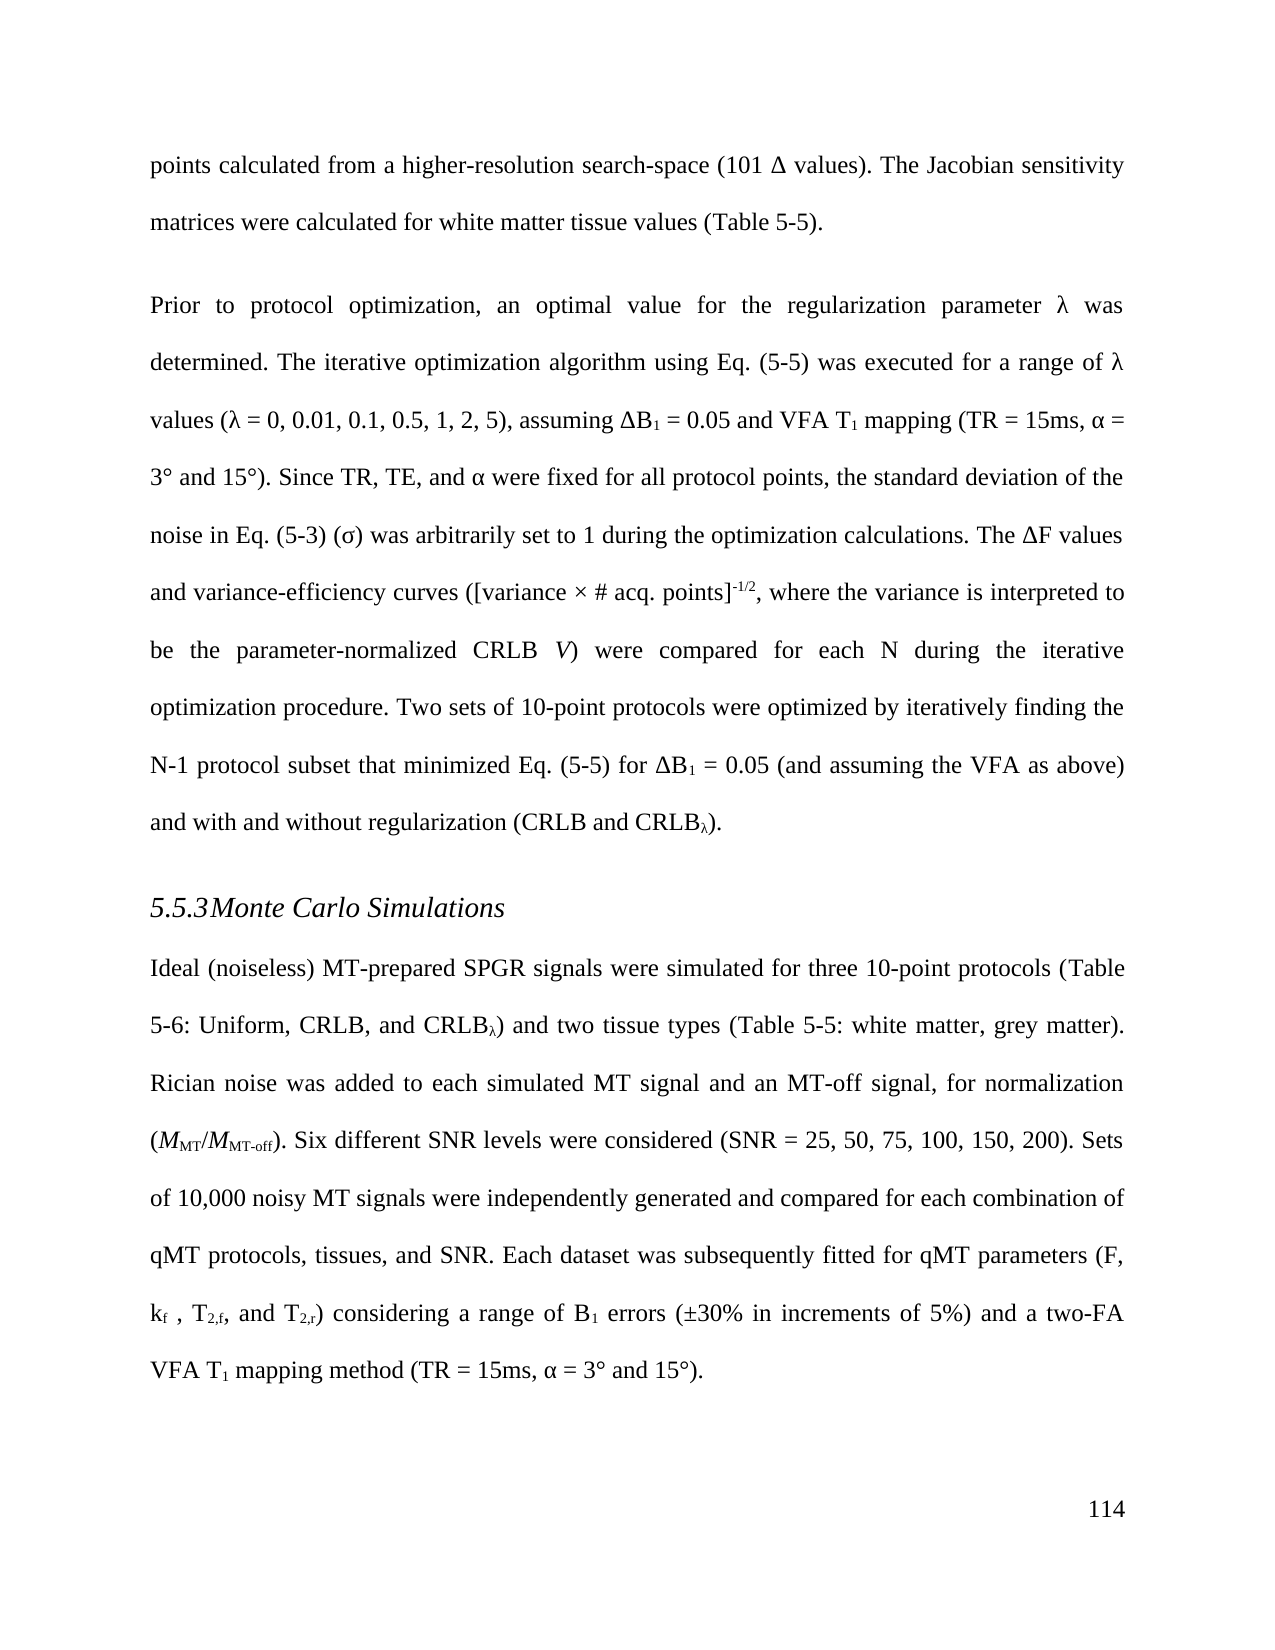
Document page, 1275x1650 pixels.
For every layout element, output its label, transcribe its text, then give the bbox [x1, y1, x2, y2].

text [150, 150, 1125, 236]
text Prior to protocol optimization, an optimal value for the regularization parameter λ was determined. The iterative optimization algorithm using Eq. (5-5) was executed for a range of λ values (λ = 0, 0.01, 0.1, 0.5, 1, 2, 5), assuming ΔB1 = 0.05 and VFA T1 mapping (TR = 15ms, α = 3° and 15°). Since TR, TE, and α were fixed for all protocol points, the standard deviation of the noise in Eq. (5-3) (σ) was arbitrarily set to 1 during the optimization calculations. The ΔF values and variance-efficiency curves ([variance × # acq. points]-1/2, where the variance is interpreted to be the parameter-normalized CRLB V) were compared for each N during the iterative optimization procedure. Two sets of 10-point protocols were optimized by iteratively finding the N-1 protocol subset that minimized Eq. (5-5) for ΔB1 = 0.05 (and assuming the VFA as above) and with and without regularization (CRLB and CRLBλ). [150, 290, 1125, 836]
subtitle Monte Carlo Simulations [150, 890, 1125, 923]
